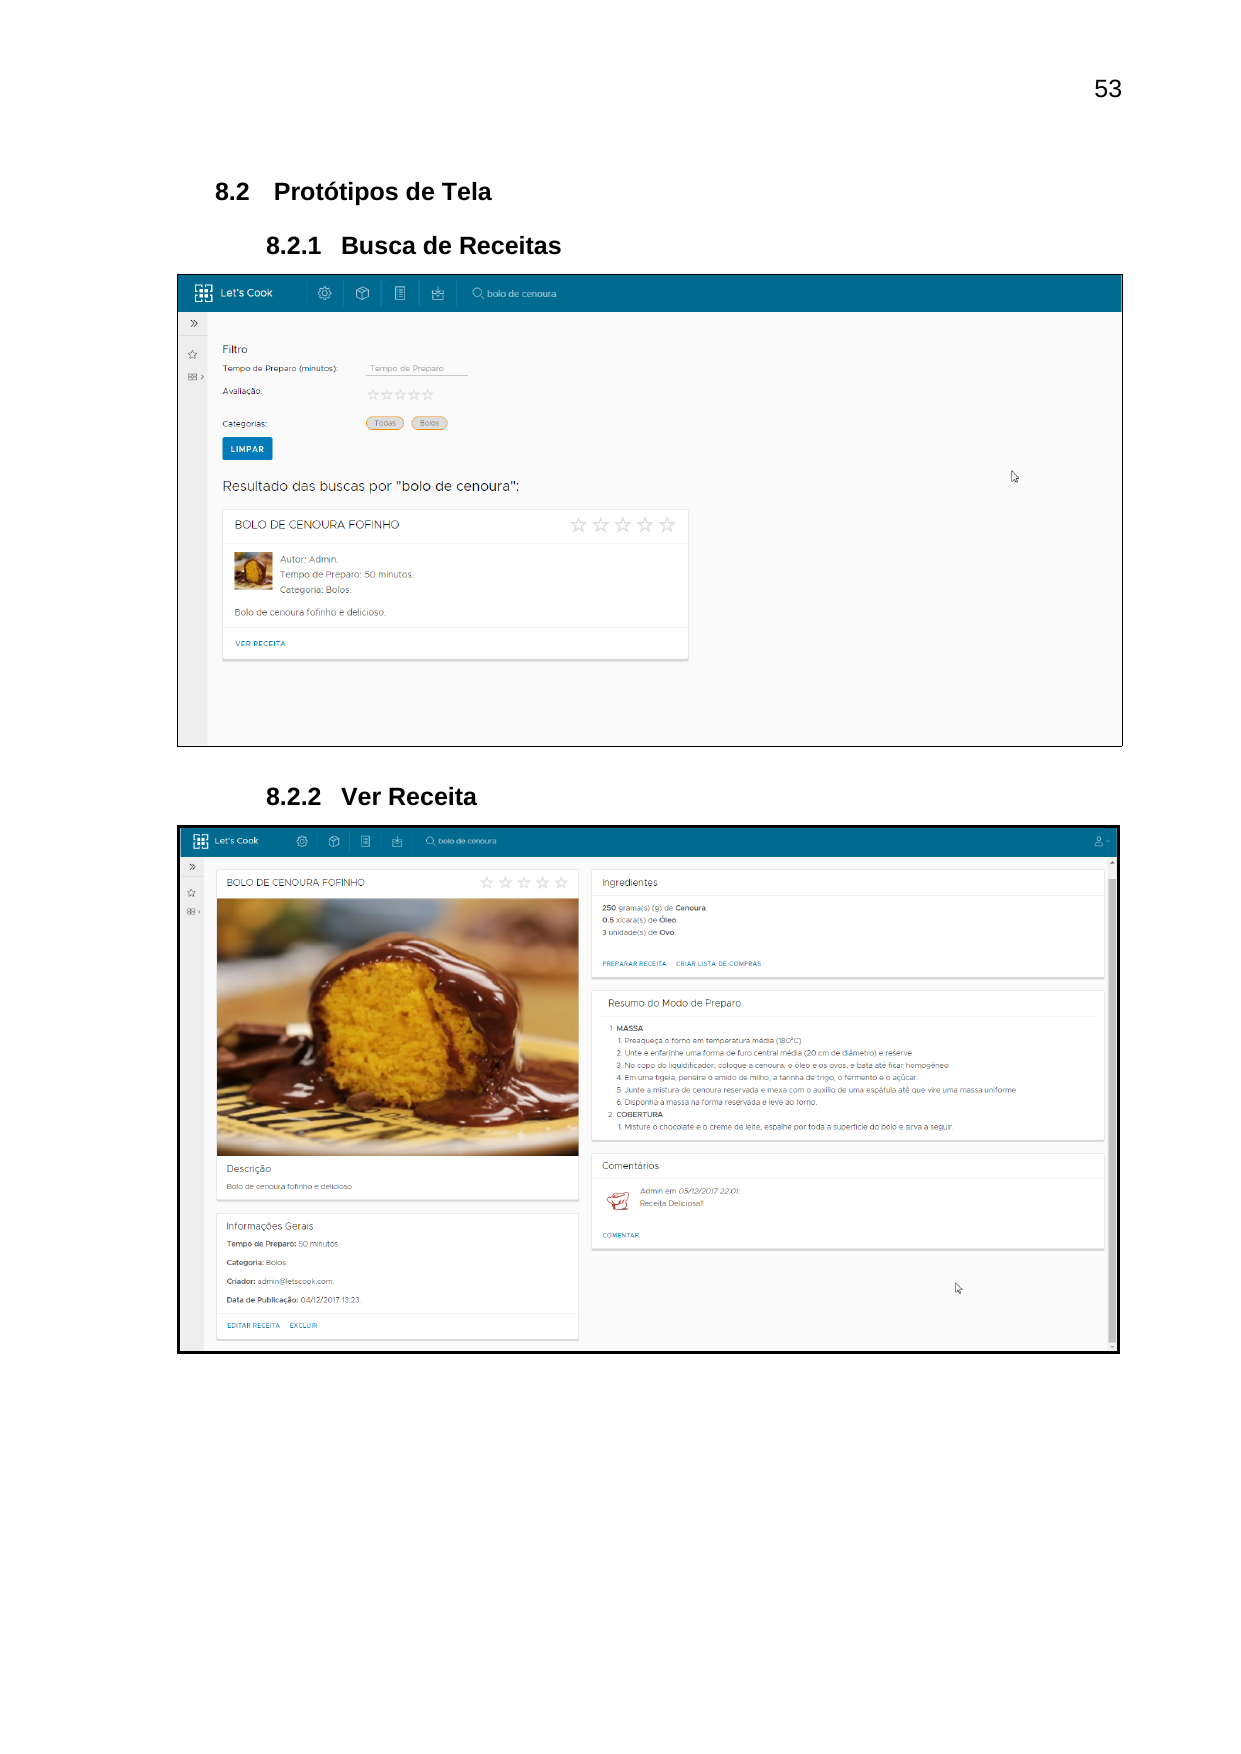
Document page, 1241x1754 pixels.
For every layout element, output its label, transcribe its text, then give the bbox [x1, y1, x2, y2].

picture [180, 858, 1117, 1351]
subtitle Busca de Receitas [266, 231, 1122, 260]
subtitle Protótipos de Tela [215, 177, 1122, 206]
picture [198, 838, 204, 845]
subtitle Ver Receita [266, 781, 1122, 810]
picture [178, 313, 1122, 746]
